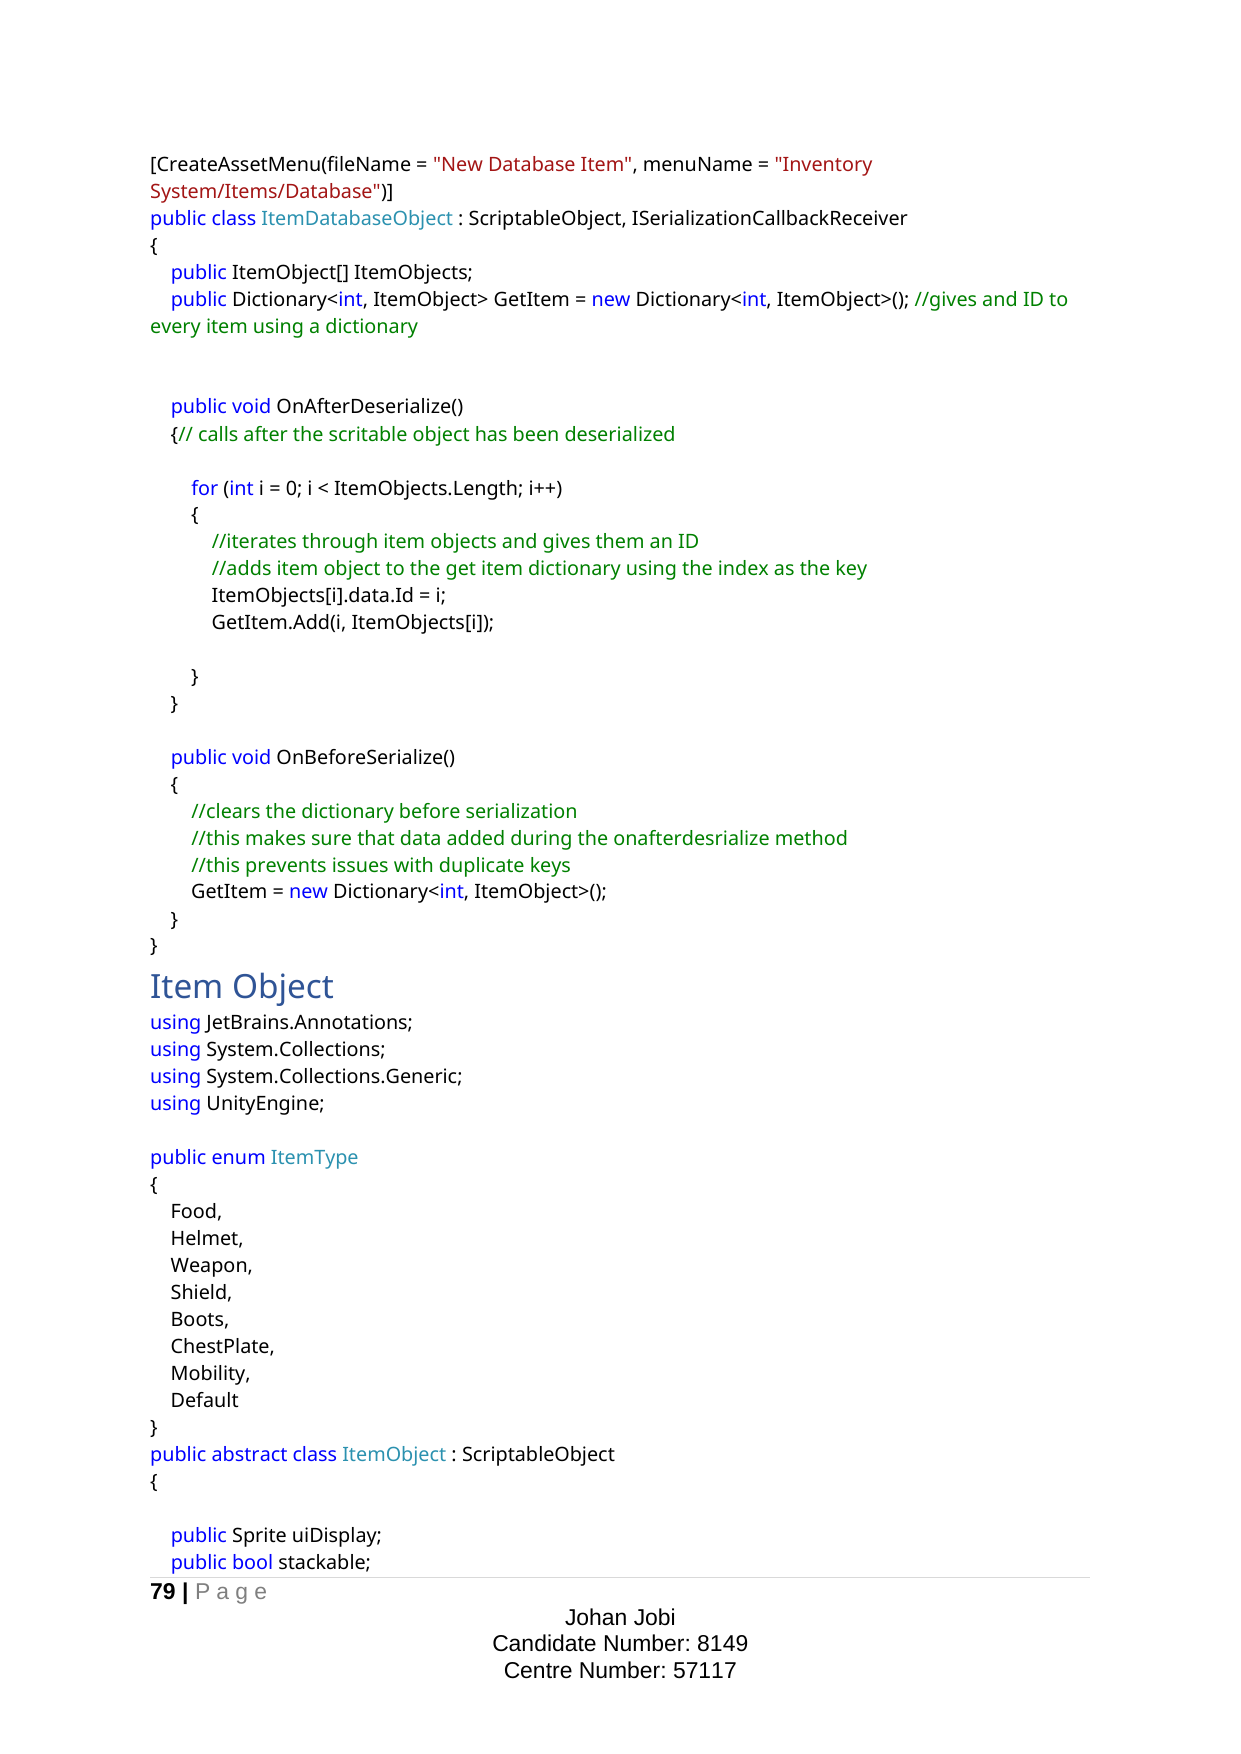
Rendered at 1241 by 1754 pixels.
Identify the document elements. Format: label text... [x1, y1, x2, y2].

text {// calls after the scritable object has been deserialized [150, 420, 1090, 447]
text [CreateAssetMenu(fileName = "New Database Item", menuName = "Inventory System/Items/Database")] [150, 150, 1090, 204]
text public abstract class ItemObject : ScriptableObject [150, 1440, 1090, 1467]
text using System.Collections; [150, 1035, 1090, 1062]
text Boots, [150, 1305, 1090, 1332]
text public ItemObject[] ItemObjects; [150, 258, 1090, 285]
text //iterates through item objects and gives them an ID [150, 528, 1090, 555]
text Mobility, [150, 1359, 1090, 1386]
text } [150, 689, 1090, 716]
text Shield, [150, 1278, 1090, 1305]
text public void OnAfterDeserialize() [150, 393, 1090, 420]
text { [150, 501, 1090, 528]
text { [150, 770, 1090, 797]
subtitle Item Object [150, 963, 1090, 1008]
text Helmet, [150, 1224, 1090, 1251]
text public void OnBeforeSerialize() [150, 743, 1090, 770]
text } [150, 905, 1090, 932]
text } [150, 932, 1090, 959]
text public enum ItemType [150, 1143, 1090, 1170]
text } [150, 662, 1090, 689]
text GetItem.Add(i, ItemObjects[i]); [150, 609, 1090, 636]
text { [150, 231, 1090, 258]
text Weapon, [150, 1251, 1090, 1278]
text public Sprite uiDisplay; [150, 1521, 1090, 1548]
text //this makes sure that data added during the onafterdesrialize method [150, 824, 1090, 851]
text GetItem = new Dictionary<int, ItemObject>(); [150, 878, 1090, 905]
text { [150, 1467, 1090, 1494]
text //this prevents issues with duplicate keys [150, 851, 1090, 878]
text for (int i = 0; i < ItemObjects.Length; i++) [150, 474, 1090, 501]
text { [150, 1170, 1090, 1197]
text Default [150, 1386, 1090, 1413]
text Food, [150, 1197, 1090, 1224]
text public class ItemDatabaseObject : ScriptableObject, ISerializationCallbackReceiver [150, 204, 1090, 231]
text public Dictionary<int, ItemObject> GetItem = new Dictionary<int, ItemObject>(); //gives and ID to every item using a dictionary [150, 285, 1090, 339]
text public bool stackable; [150, 1548, 1090, 1575]
text ChestPlate, [150, 1332, 1090, 1359]
text ItemObjects[i].data.Id = i; [150, 582, 1090, 609]
text using JetBrains.Annotations; [150, 1008, 1090, 1035]
text //clears the dictionary before serialization [150, 797, 1090, 824]
text using UnityEngine; [150, 1089, 1090, 1116]
text using System.Collections.Generic; [150, 1062, 1090, 1089]
text } [150, 1413, 1090, 1440]
text //adds item object to the get item dictionary using the index as the key [150, 555, 1090, 582]
